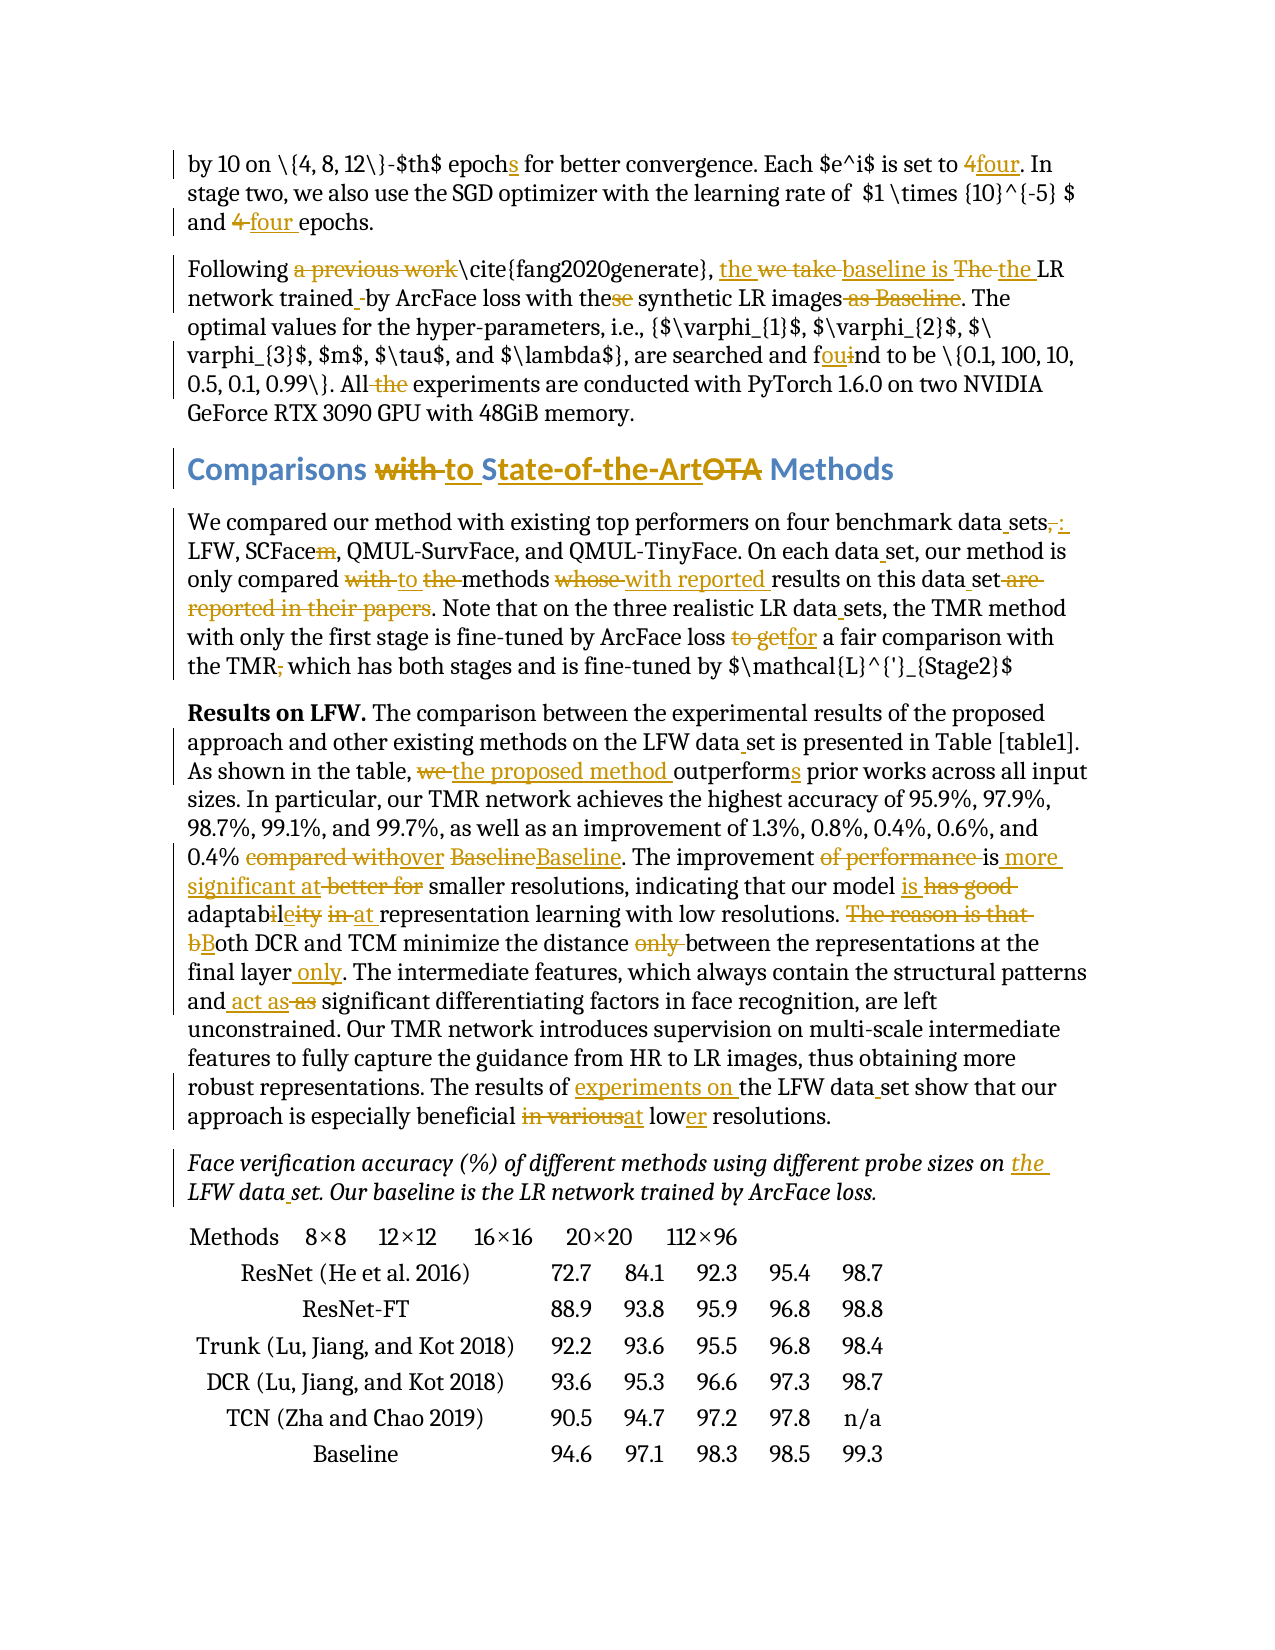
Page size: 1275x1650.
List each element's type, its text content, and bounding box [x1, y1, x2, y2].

table_header ResNet (He et al. 2016) [176, 1255, 535, 1292]
table_cell TCN (Zha and Chao 2019) [176, 1400, 535, 1437]
table_header 72.7 [535, 1255, 608, 1292]
table_cell 98.7 [826, 1364, 899, 1400]
table_cell 95.9 [681, 1292, 753, 1328]
table_cell 96.6 [681, 1364, 753, 1400]
text Following \cite{fang2020generate}, LR network trainedby ArcFace loss with the synthetic LR images. The optimal values for the hyper-parameters, i.e., {$\varphi_{1}$, $\varphi_{2}$, $\varphi_{3}$, $m$, $\tau$, and $\lambda$}, are searched and fnd to be \{0.1, 100, 10, 0.5, 0.1, 0.99\}. All experiments are conducted with PyTorch 1.6.0 on two NVIDIA GeForce RTX 3090 GPU with 48GiB memory. [187, 255, 1087, 427]
table_header 98.7 [826, 1255, 899, 1292]
table_header 88 [291, 1219, 360, 1255]
table_cell 90.5 [535, 1400, 608, 1437]
table_cell 93.6 [535, 1364, 608, 1400]
subtitle Comparisons S Methods [187, 448, 1087, 489]
table_cell Baseline [176, 1437, 535, 1473]
table_cell ResNet-FT [176, 1292, 535, 1328]
table_cell 94.7 [608, 1400, 681, 1437]
text Results on LFW. The comparison between the experimental results of the proposed approach and other existing methods on the LFW dataset is presented in Table [table1]. As shown in the table, outperform prior works across all input sizes. In particular, our TMR network achieves the highest accuracy of 95.9%, 97.9%, 98.7%, 99.1%, and 99.7%, as well as an improvement of 1.3%, 0.8%, 0.4%, 0.6%, and 0.4% . The improvement is smaller resolutions, indicating that our model adaptabl representation learning with low resolutions. oth DCR and TCM minimize the distance between the representations at the final layer. The intermediate features, which always contain the structural patterns and significant differentiating factors in face recognition, are left unconstrained. Our TMR network introduces supervision on multi-scale intermediate features to fully capture the guidance from HR to LR images, thus obtaining more robust representations. The results of the LFW dataset show that our approach is especially beneficial low resolutions. [187, 699, 1087, 1130]
table_header Methods [176, 1219, 291, 1255]
text We compared our method with existing top performers on four benchmark datasetsLFW, SCFace, QMUL-SurvFace, and QMUL-TinyFace. On each dataset, our method is only compared methods results on this dataset. Note that on the three realistic LR datasets, the TMR method with only the first stage is fine-tuned by ArcFace loss a fair comparison with the TMR which has both stages and is fine-tuned by $\mathcal{L}^{'}_{Stage2}$ [187, 508, 1087, 680]
table_cell 97.1 [608, 1437, 681, 1473]
table_cell 97.8 [753, 1400, 826, 1437]
table_cell 95.5 [681, 1328, 753, 1364]
table_cell 97.2 [681, 1400, 753, 1437]
table_header 2020 [551, 1219, 647, 1255]
table_cell 97.3 [753, 1364, 826, 1400]
table_header 84.1 [608, 1255, 681, 1292]
table_cell 93.6 [608, 1328, 681, 1364]
table_cell 99.3 [826, 1437, 899, 1473]
table_cell 95.3 [608, 1364, 681, 1400]
table_cell n/a [826, 1400, 899, 1437]
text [187, 150, 1087, 236]
text Face verification accuracy (%) of different methods using different probe sizes on LFW dataset. Our baseline is the LR network trained by ArcFace loss. [187, 1149, 1087, 1207]
table_cell DCR (Lu, Jiang, and Kot 2018) [176, 1364, 535, 1400]
table_cell Trunk (Lu, Jiang, and Kot 2018) [176, 1328, 535, 1364]
table_cell 96.8 [753, 1328, 826, 1364]
table_header 95.4 [753, 1255, 826, 1292]
table_cell 94.6 [535, 1437, 608, 1473]
table_cell 93.8 [608, 1292, 681, 1328]
table_header 1616 [456, 1219, 551, 1255]
table_cell 98.4 [826, 1328, 899, 1364]
table_header 11296 [647, 1219, 757, 1255]
table_cell 88.9 [535, 1292, 608, 1328]
table_cell 92.2 [535, 1328, 608, 1364]
table_header 1212 [360, 1219, 456, 1255]
table_cell 96.8 [753, 1292, 826, 1328]
table_cell 98.8 [826, 1292, 899, 1328]
table_cell 98.5 [753, 1437, 826, 1473]
table_header 92.3 [681, 1255, 753, 1292]
table_cell 98.3 [681, 1437, 753, 1473]
